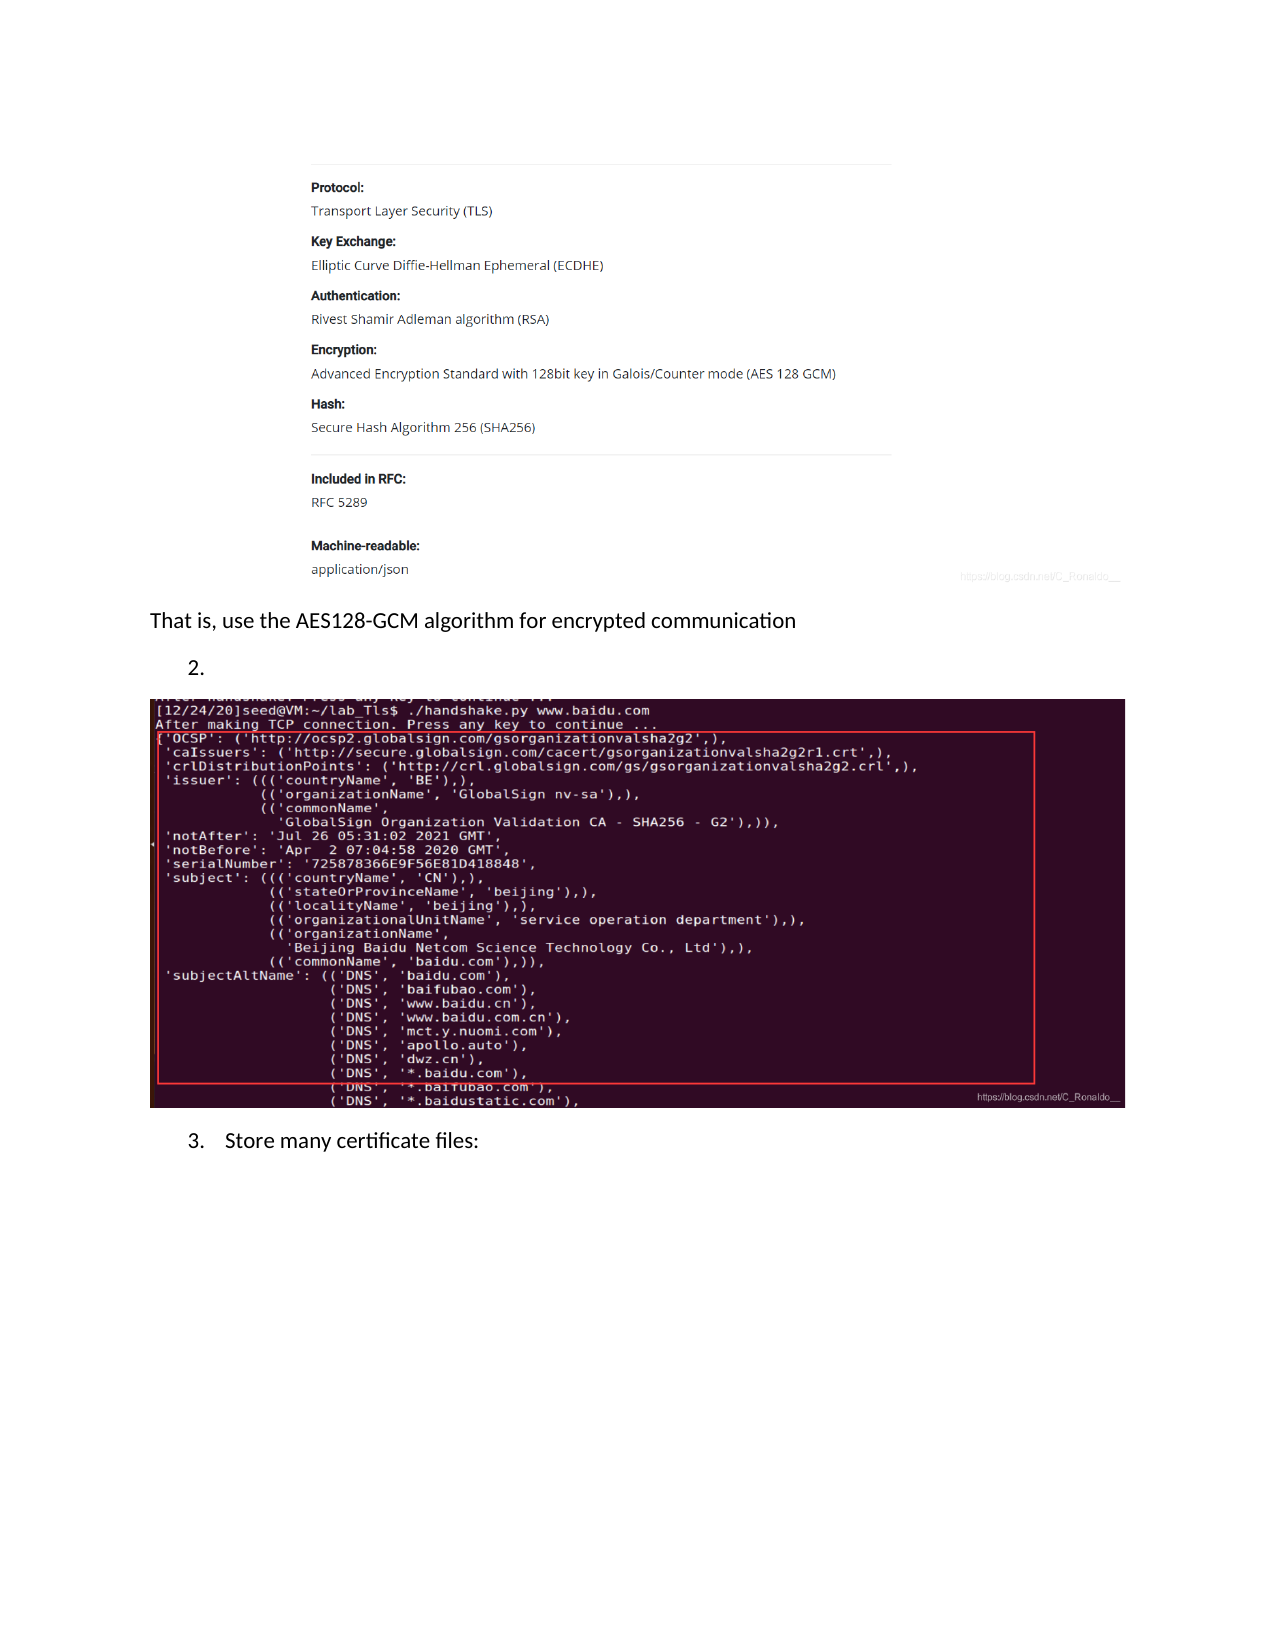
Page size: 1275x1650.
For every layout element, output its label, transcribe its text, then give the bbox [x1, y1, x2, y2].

list Store many certificate files: [187, 1126, 1125, 1154]
text That is, use the AES128-GCM algorithm for encrypted communication [150, 606, 1125, 634]
picture [150, 699, 1125, 1108]
picture [150, 150, 1125, 588]
